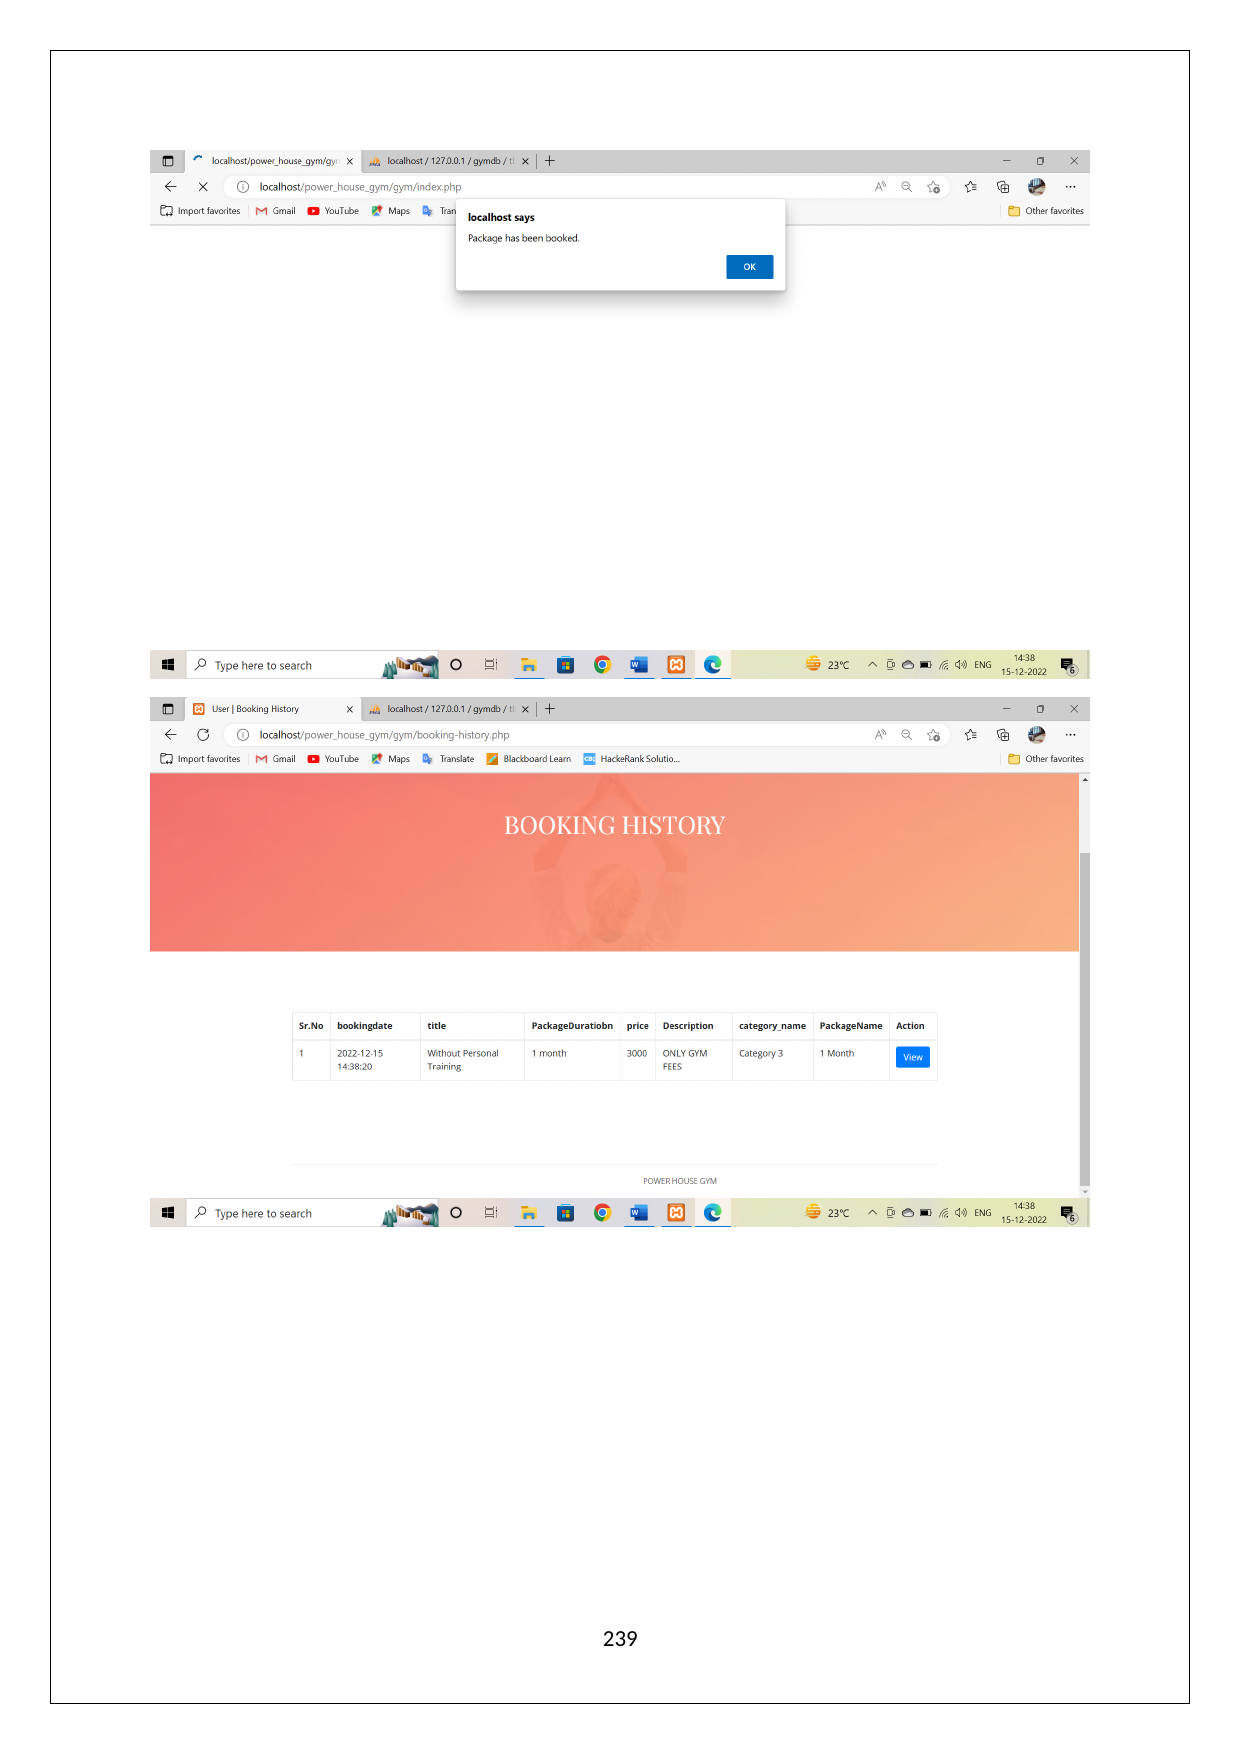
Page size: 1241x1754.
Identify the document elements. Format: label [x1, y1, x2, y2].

picture [150, 150, 1091, 679]
picture [150, 697, 1091, 1227]
